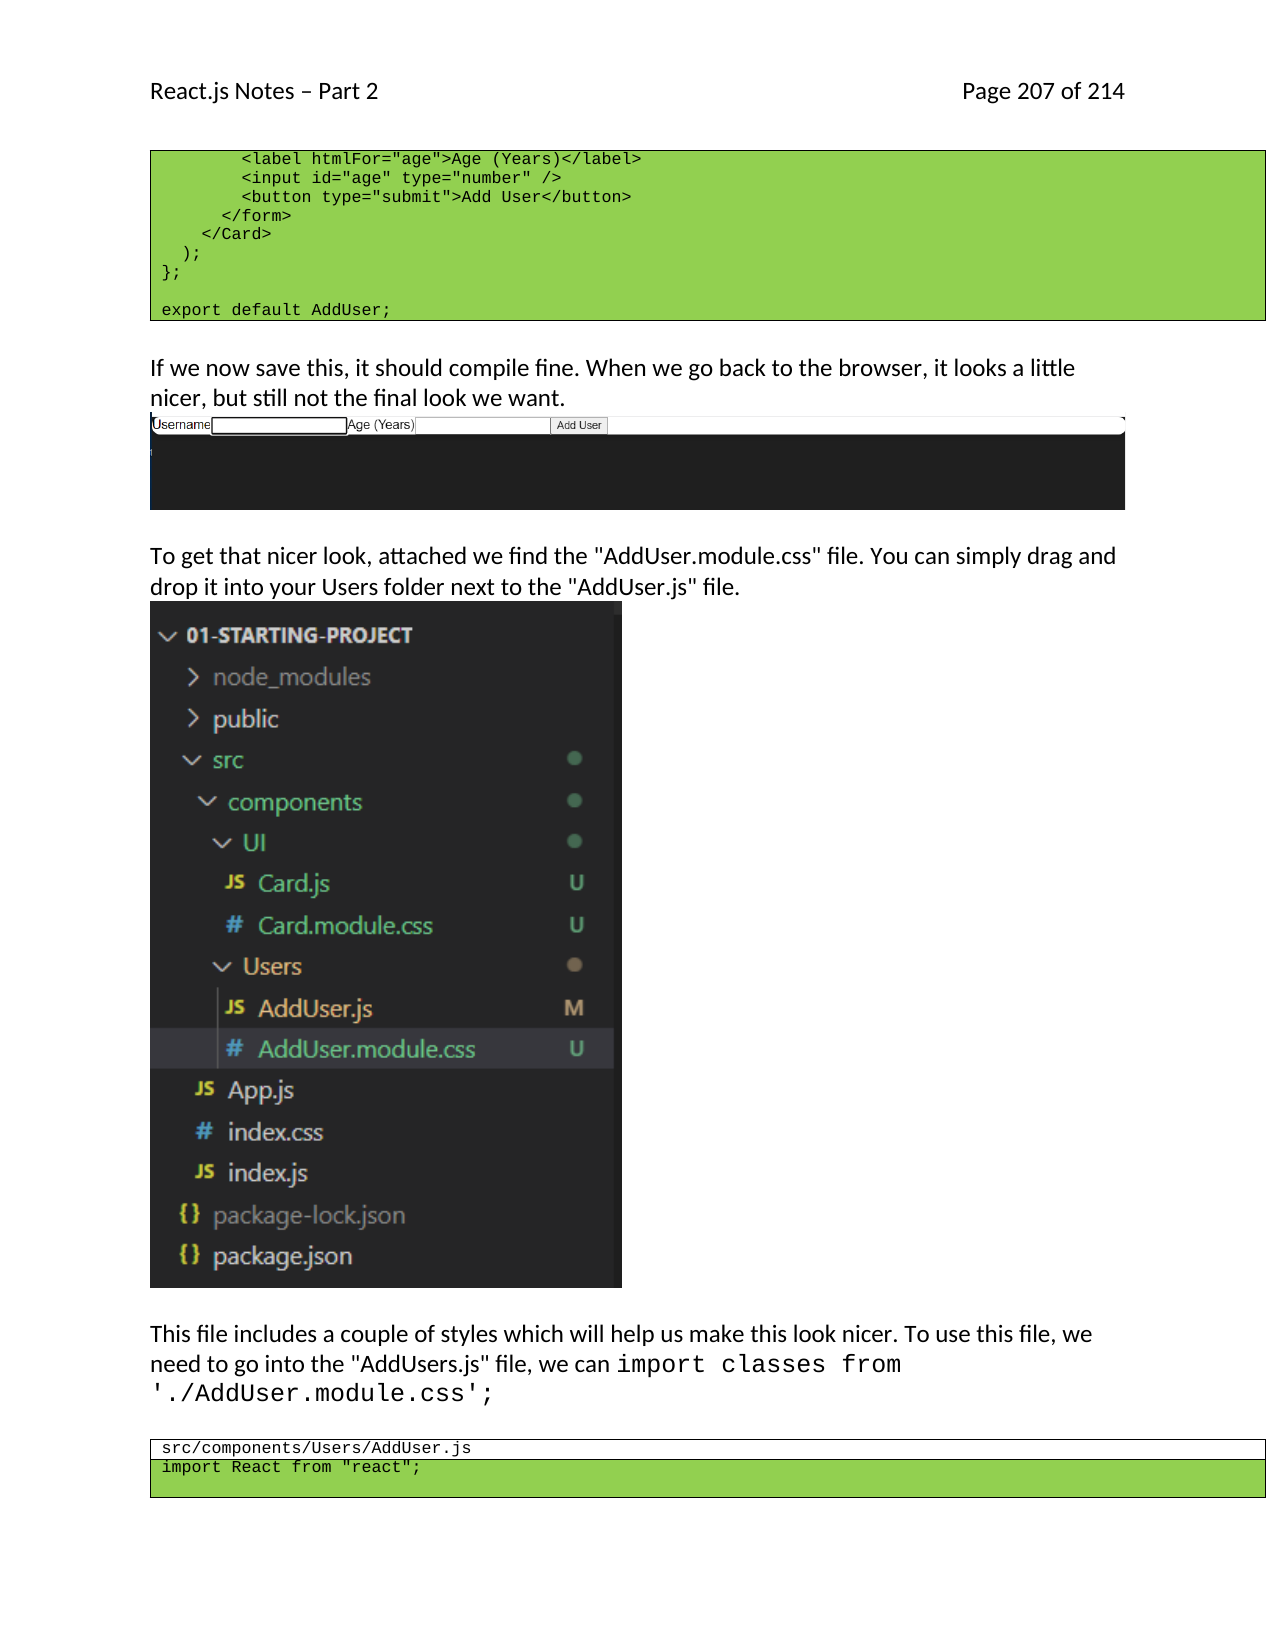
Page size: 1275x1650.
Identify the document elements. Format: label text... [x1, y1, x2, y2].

picture [150, 412, 1125, 510]
picture [150, 601, 622, 1288]
table_header src/components/Users/AddUser.js [151, 1440, 1265, 1458]
text To get that nicer look, attached we find the "AddUser.module.css" file. You can simply drag and drop it into your Users folder next to the "AddUser.js" file. [150, 540, 1125, 601]
text This file includes a couple of styles which will help us make this look nicer. To use this file, we need to go into the "AddUsers.js" file, we can import classes from './AddUser.module.css'; [150, 1318, 1125, 1409]
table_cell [151, 1460, 1265, 1497]
text If we now save this, it should compile fine. When we go back to the browser, it looks a little nicer, but still not the final look we want. [150, 352, 1125, 412]
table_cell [151, 151, 1265, 320]
